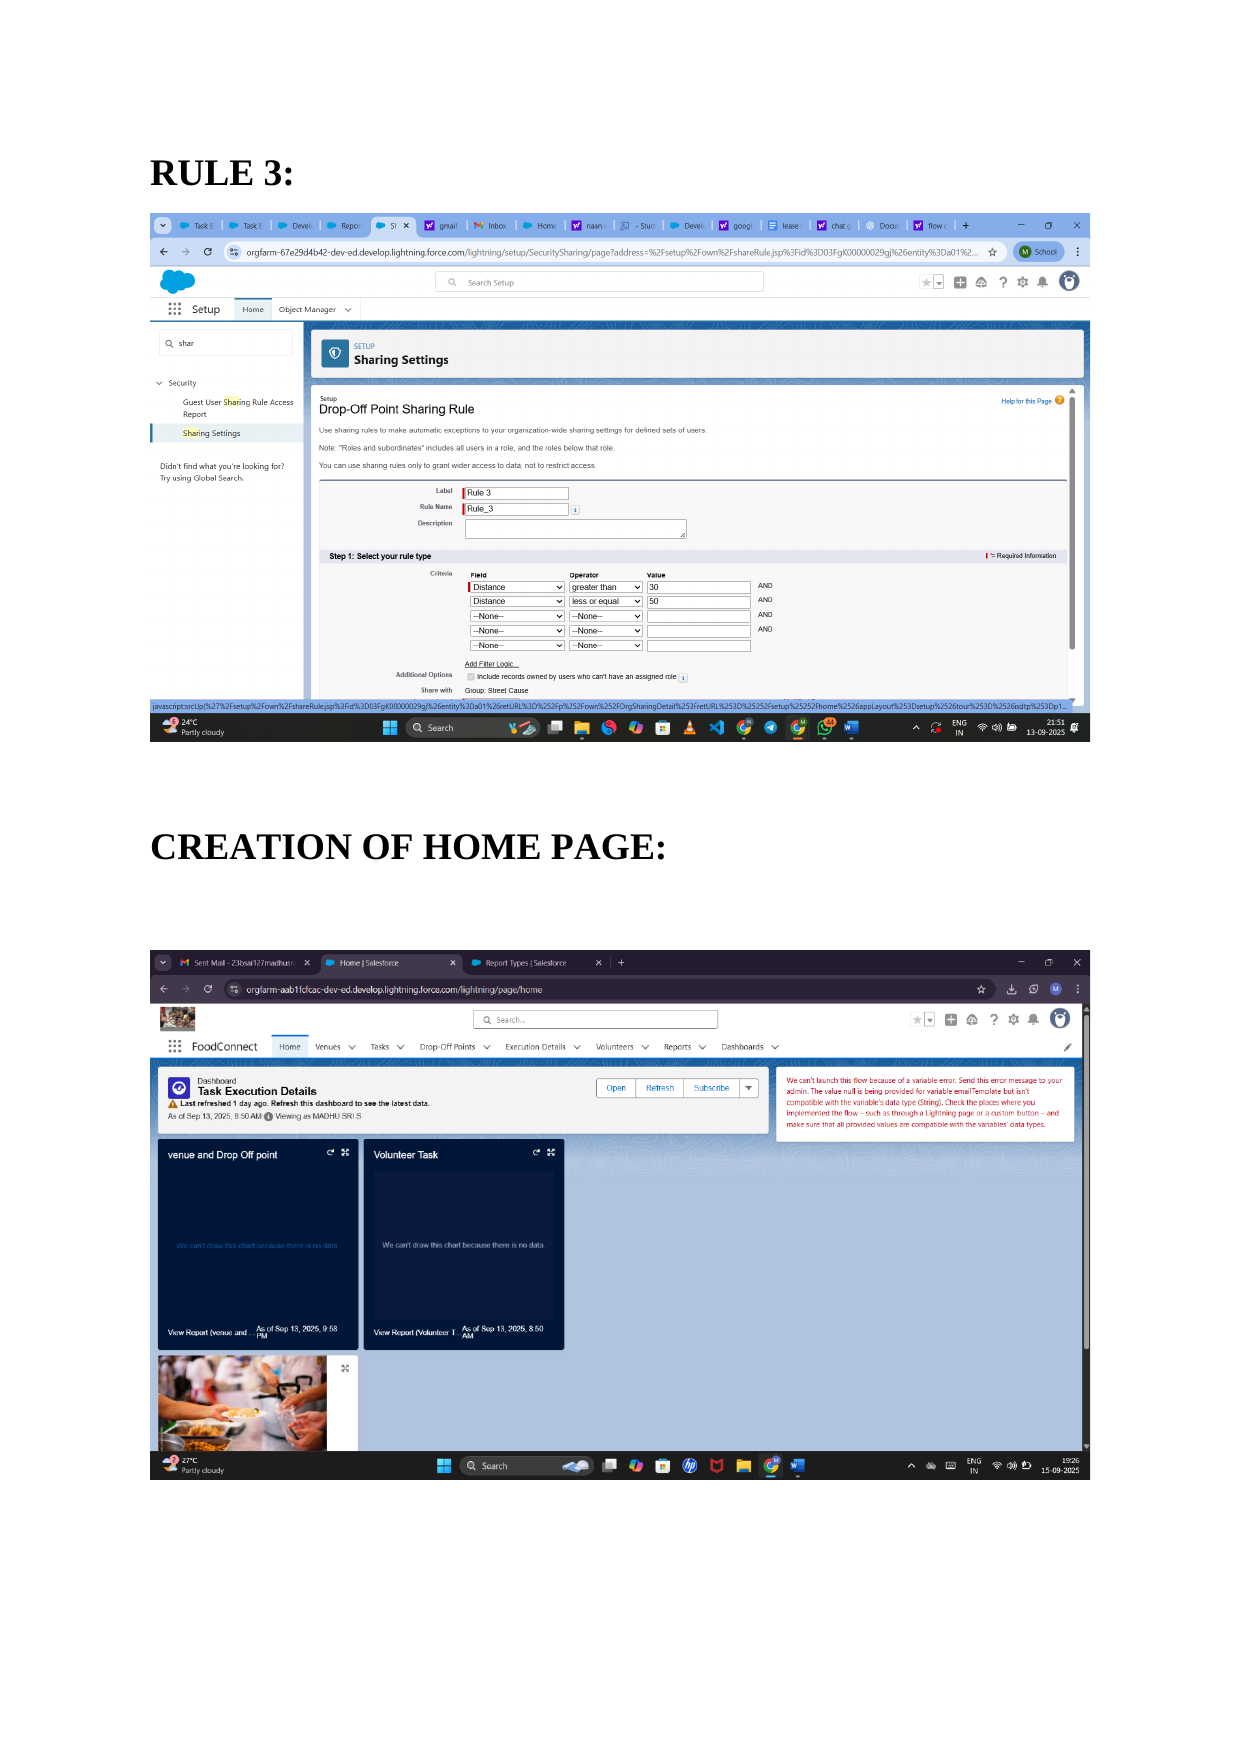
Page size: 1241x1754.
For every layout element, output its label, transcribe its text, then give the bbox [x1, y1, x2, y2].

text CREATION OF HOME PAGE: [150, 824, 1090, 867]
text RULE 3: [150, 150, 1090, 193]
picture [150, 950, 1091, 1480]
picture [150, 213, 1091, 742]
